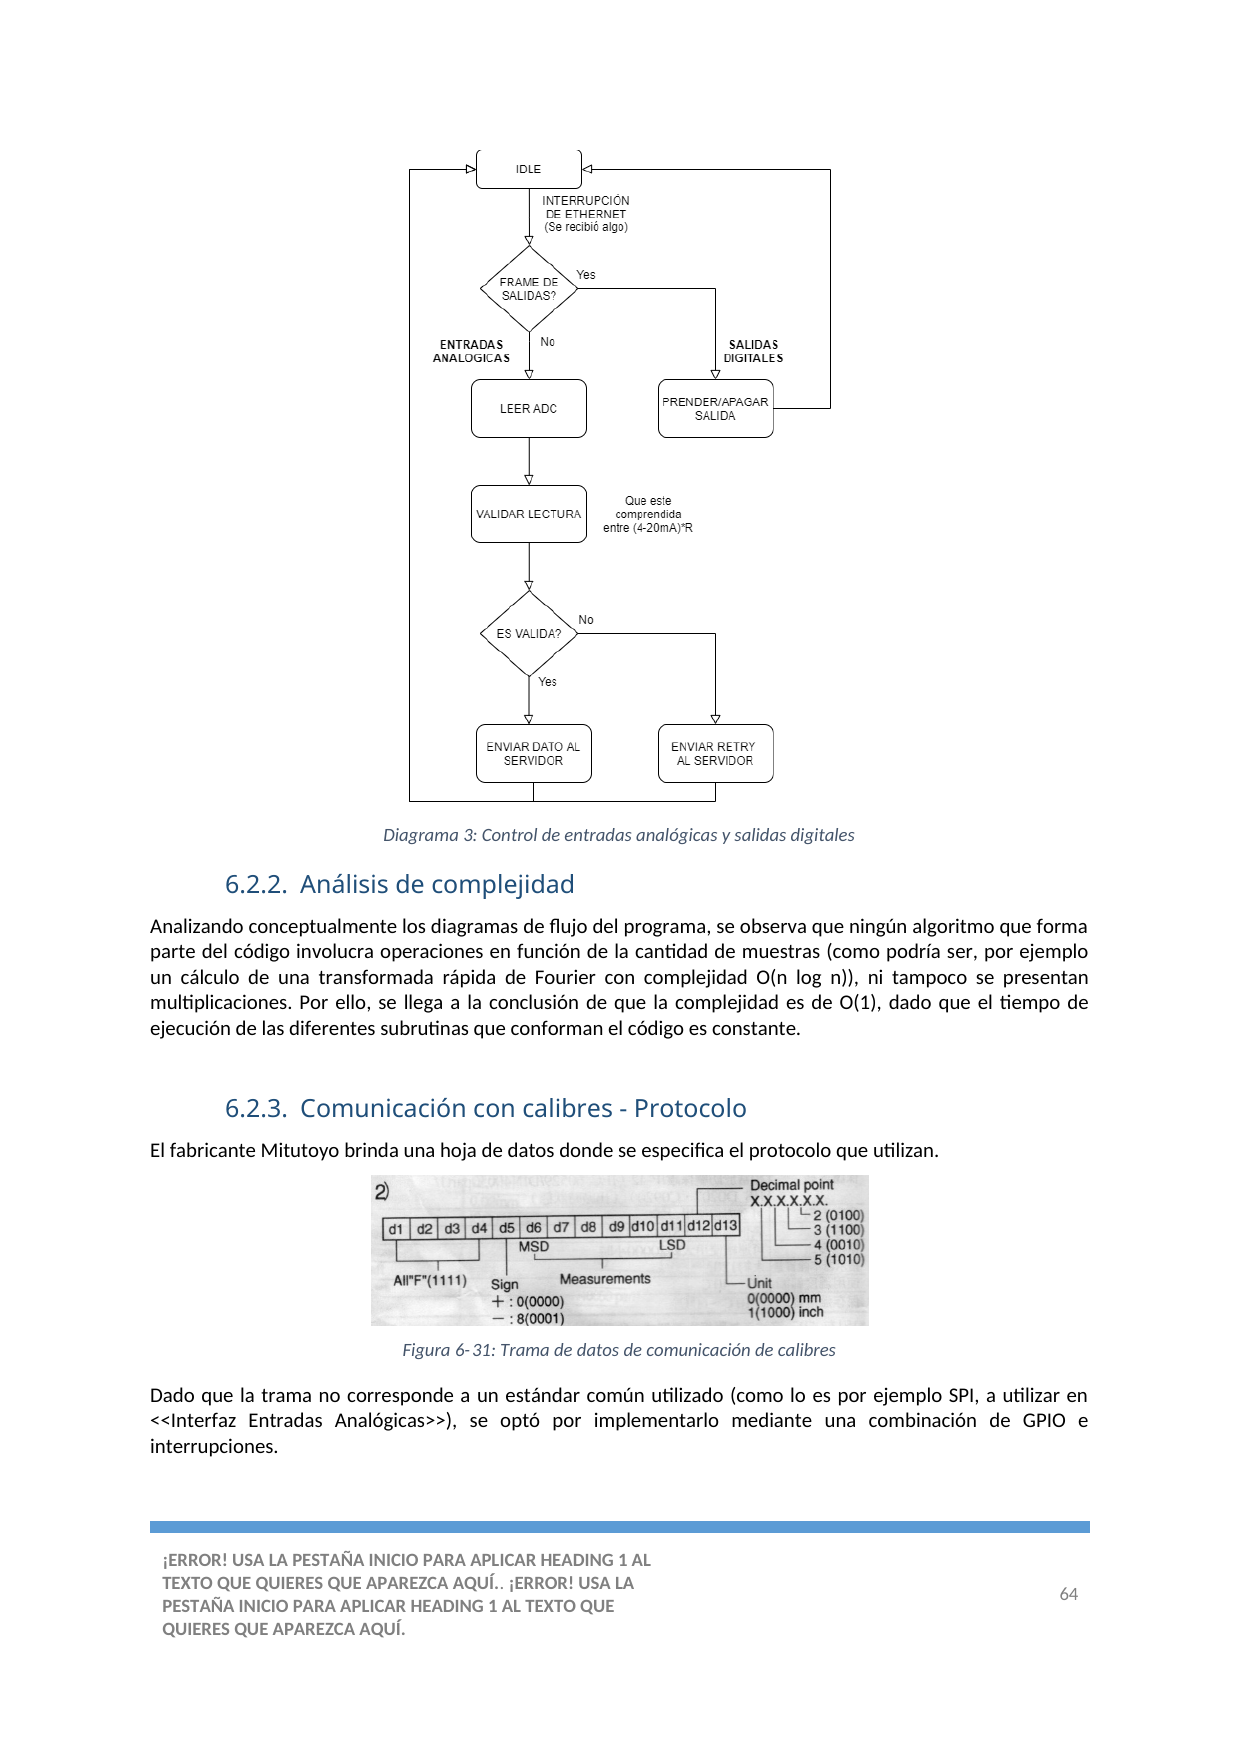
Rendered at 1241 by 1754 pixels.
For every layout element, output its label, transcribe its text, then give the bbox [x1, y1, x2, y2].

text Diagrama 3: Control de entradas analógicas y salidas digitales [150, 823, 1090, 846]
text El fabricante Mitutoyo brinda una hoja de datos donde se especifica el protocolo que utilizan. [150, 1137, 1090, 1162]
text Dado que la trama no corresponde a un estándar común utilizado (como lo es por ejemplo SPI, a utilizar en <<Interfaz Entradas Analógicas>>), se optó por implementarlo mediante una combinación de GPIO e interrupciones. [150, 1382, 1090, 1458]
subtitle Comunicación con calibres - Protocolo [225, 1091, 1090, 1124]
subtitle Análisis de complejidad [225, 866, 1090, 901]
picture [371, 1175, 869, 1326]
picture [400, 150, 840, 811]
text Analizando conceptualmente los diagramas de flujo del programa, se observa que ningún algoritmo que forma parte del código involucra operaciones en función de la cantidad de muestras (como podría ser, por ejemplo un cálculo de una transformada rápida de Fourier con complejidad O(n log n)), ni tampoco se presentan multiplicaciones. Por ello, se llega a la conclusión de que la complejidad es de O(1), dado que el tiempo de ejecución de las diferentes subrutinas que conforman el código es constante. [150, 913, 1090, 1040]
